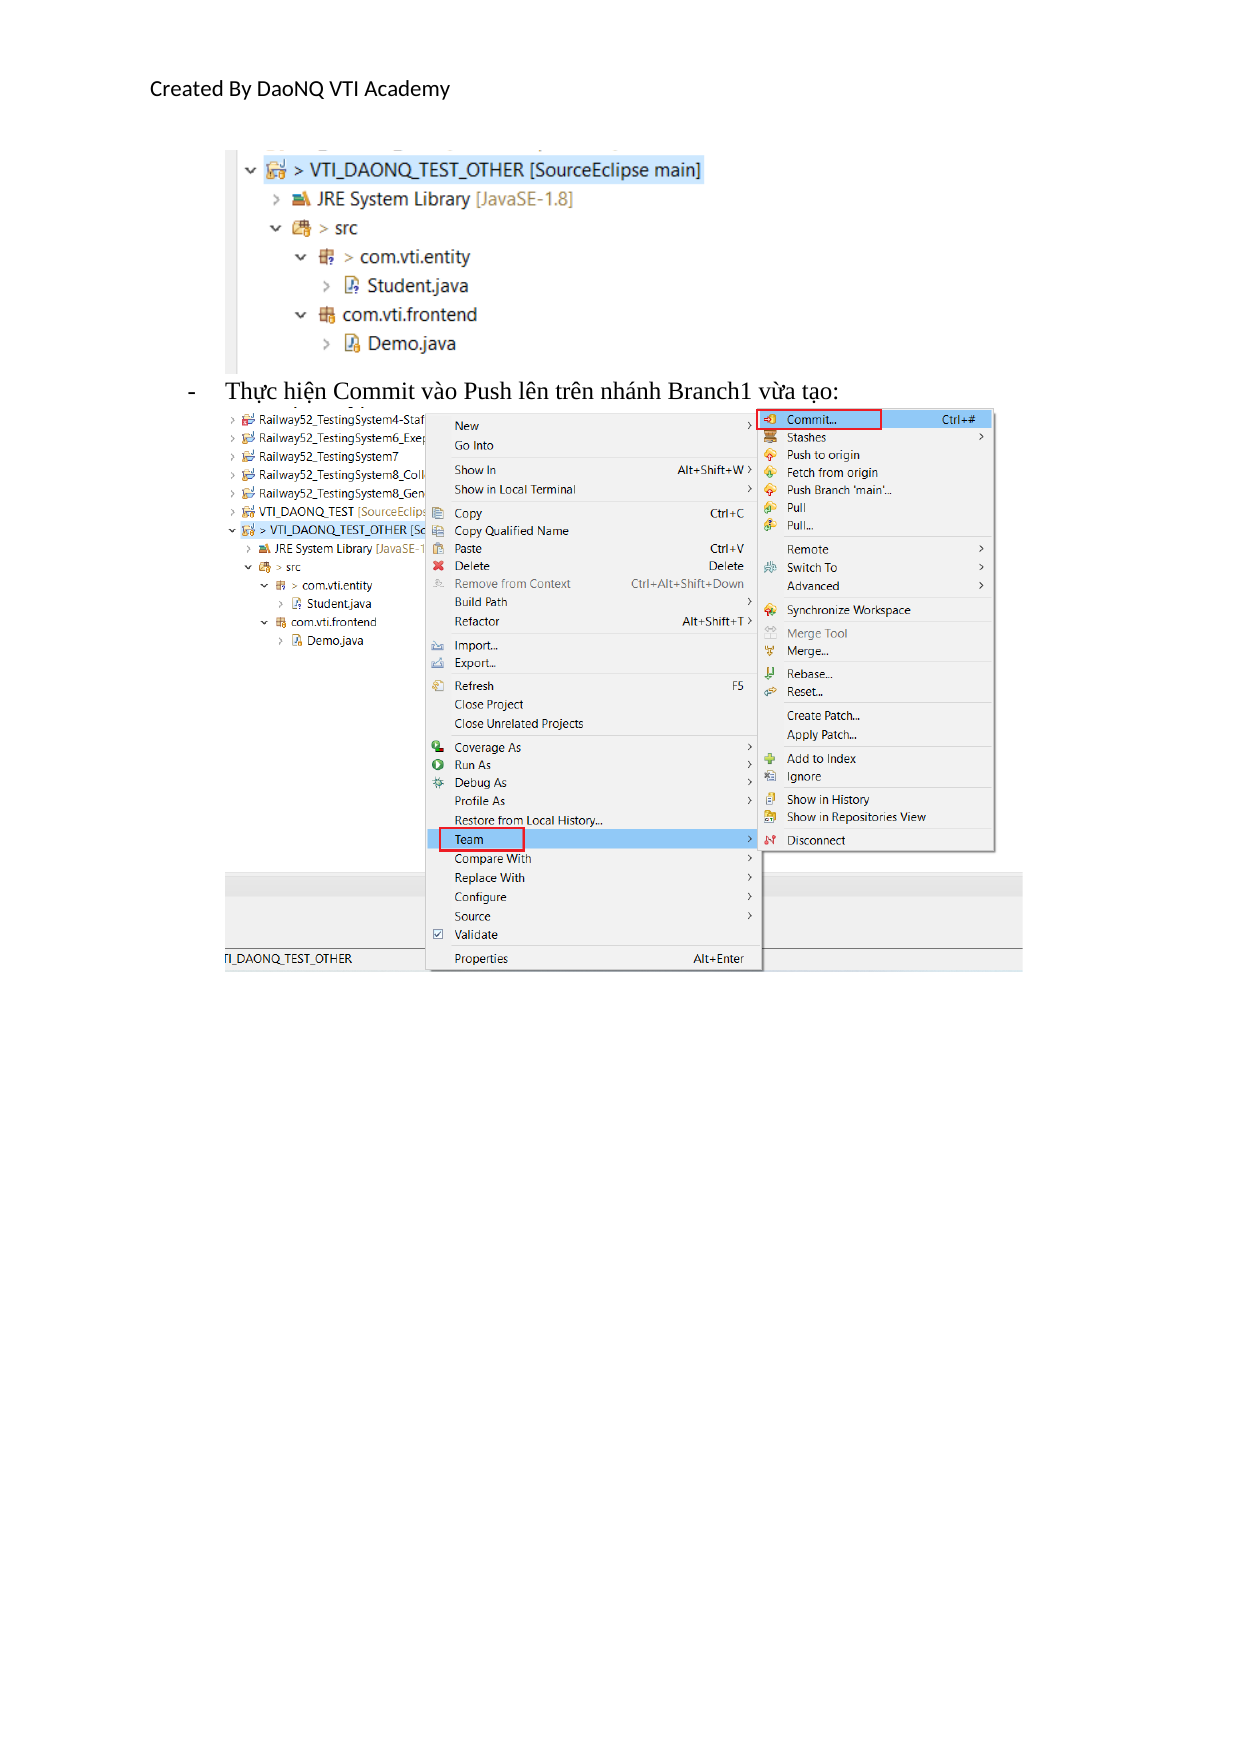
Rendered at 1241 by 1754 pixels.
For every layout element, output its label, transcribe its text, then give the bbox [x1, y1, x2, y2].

list Thực hiện Commit vào Push lên trên nhánh Branch1 vừa tạo: [187, 376, 1090, 405]
picture [225, 407, 1023, 972]
picture [225, 150, 718, 374]
